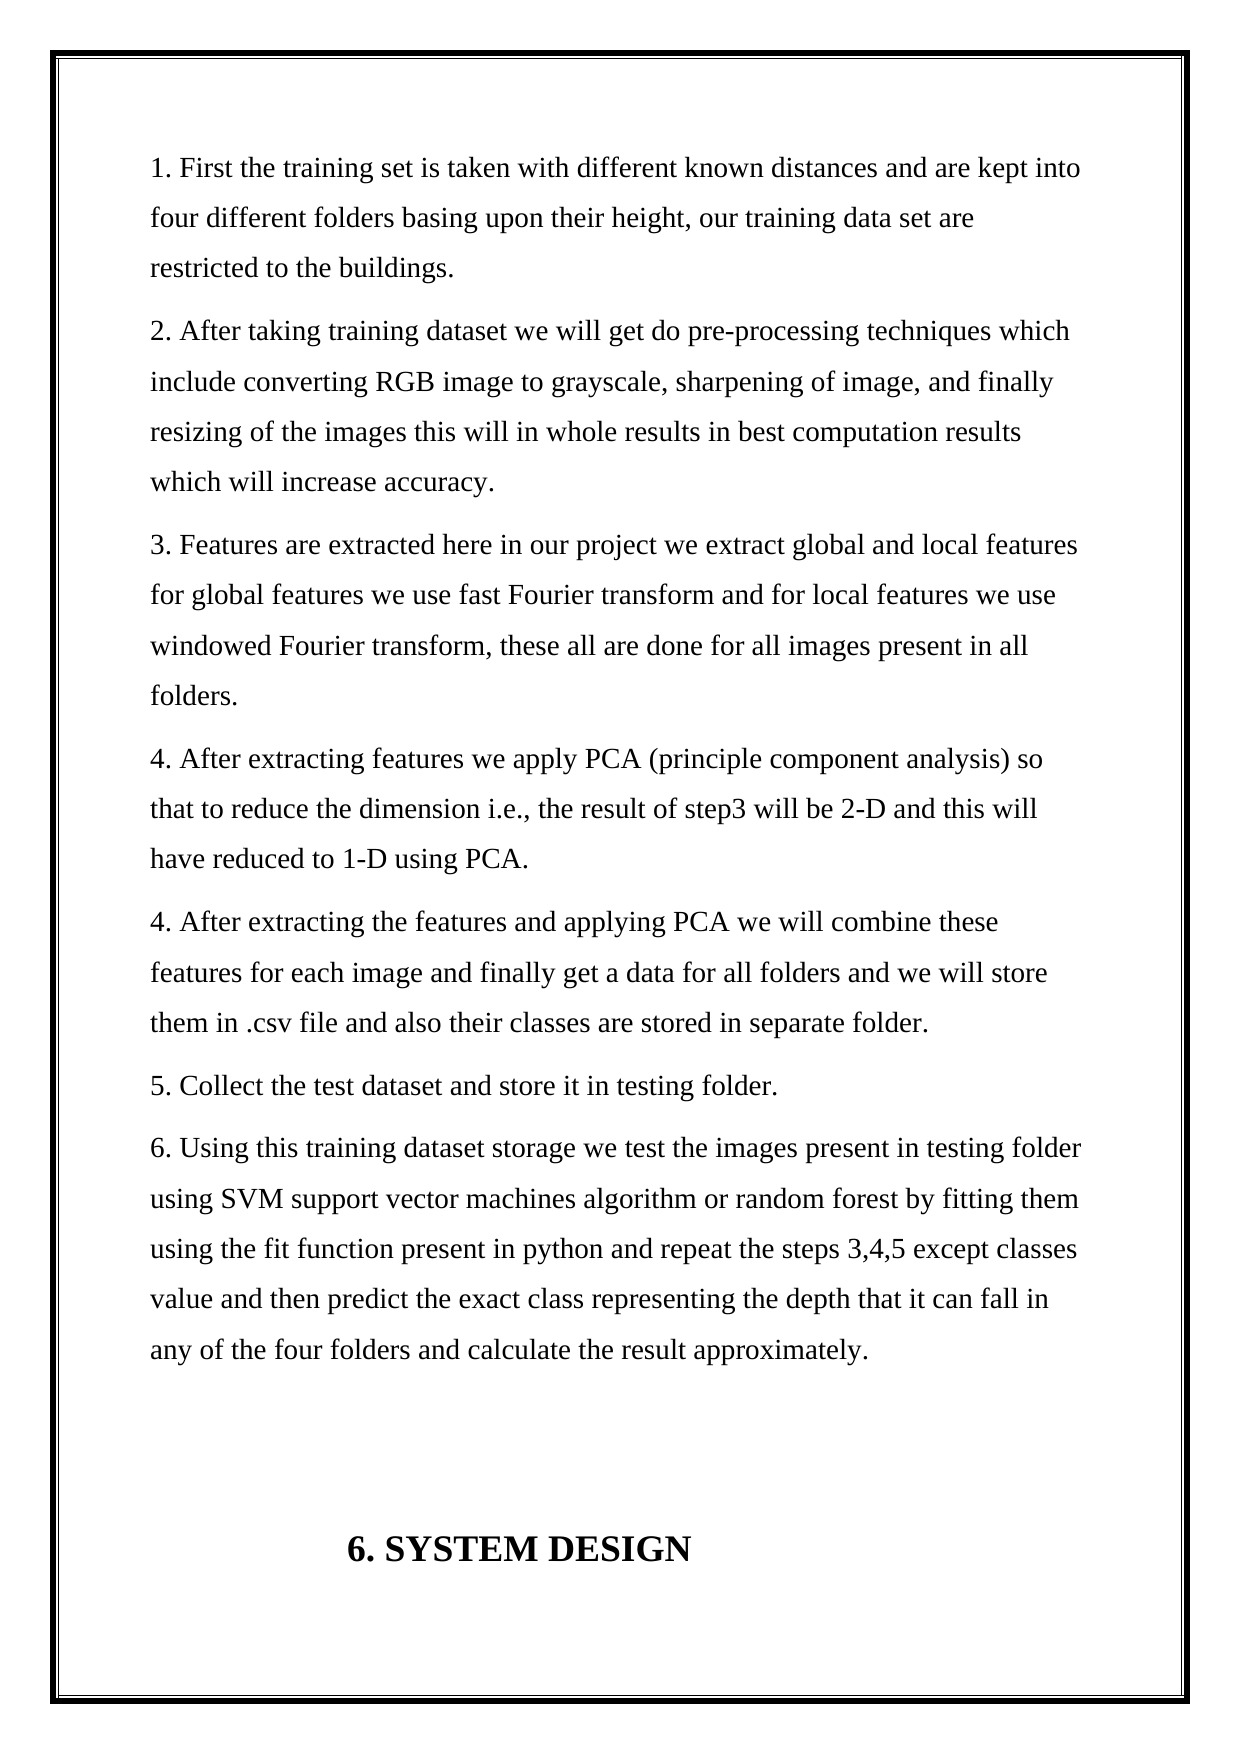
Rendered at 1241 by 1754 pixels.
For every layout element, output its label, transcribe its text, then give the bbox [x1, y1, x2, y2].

text 5. Collect the test dataset and store it in testing folder. [150, 1068, 1090, 1101]
text 3. Features are extracted here in our project we extract global and local features for global features we use fast Fourier transform and for local features we use windowed Fourier transform, these all are done for all images present in all folders. [150, 527, 1090, 712]
text 6. Using this training dataset storage we test the images present in testing folder using SVM support vector machines algorithm or random forest by fitting them using the fit function present in python and repeat the steps 3,4,5 except classes value and then predict the exact class representing the depth that it can fall in any of the four folders and calculate the result approximately. [150, 1131, 1090, 1365]
text 1. First the training set is taken with different known distances and are kept into four different folders basing upon their height, our training data set are restricted to the buildings. [150, 150, 1090, 284]
text 4. After extracting the features and applying PCA we will combine these features for each image and finally get a data for all folders and we will store them in .csv file and also their classes are stored in separate folder. [150, 904, 1090, 1038]
text 2. After taking training dataset we will get do pre-processing techniques which include converting RGB image to grayscale, sharpening of image, and finally resizing of the images this will in whole results in best computation results which will increase accuracy. [150, 313, 1090, 498]
text 4. After extracting features we apply PCA (principle component analysis) so that to reduce the dimension i.e., the result of step3 will be 2-D and this will have reduced to 1-D using PCA. [150, 741, 1090, 875]
text 6. SYSTEM DESIGN [150, 1526, 1090, 1569]
